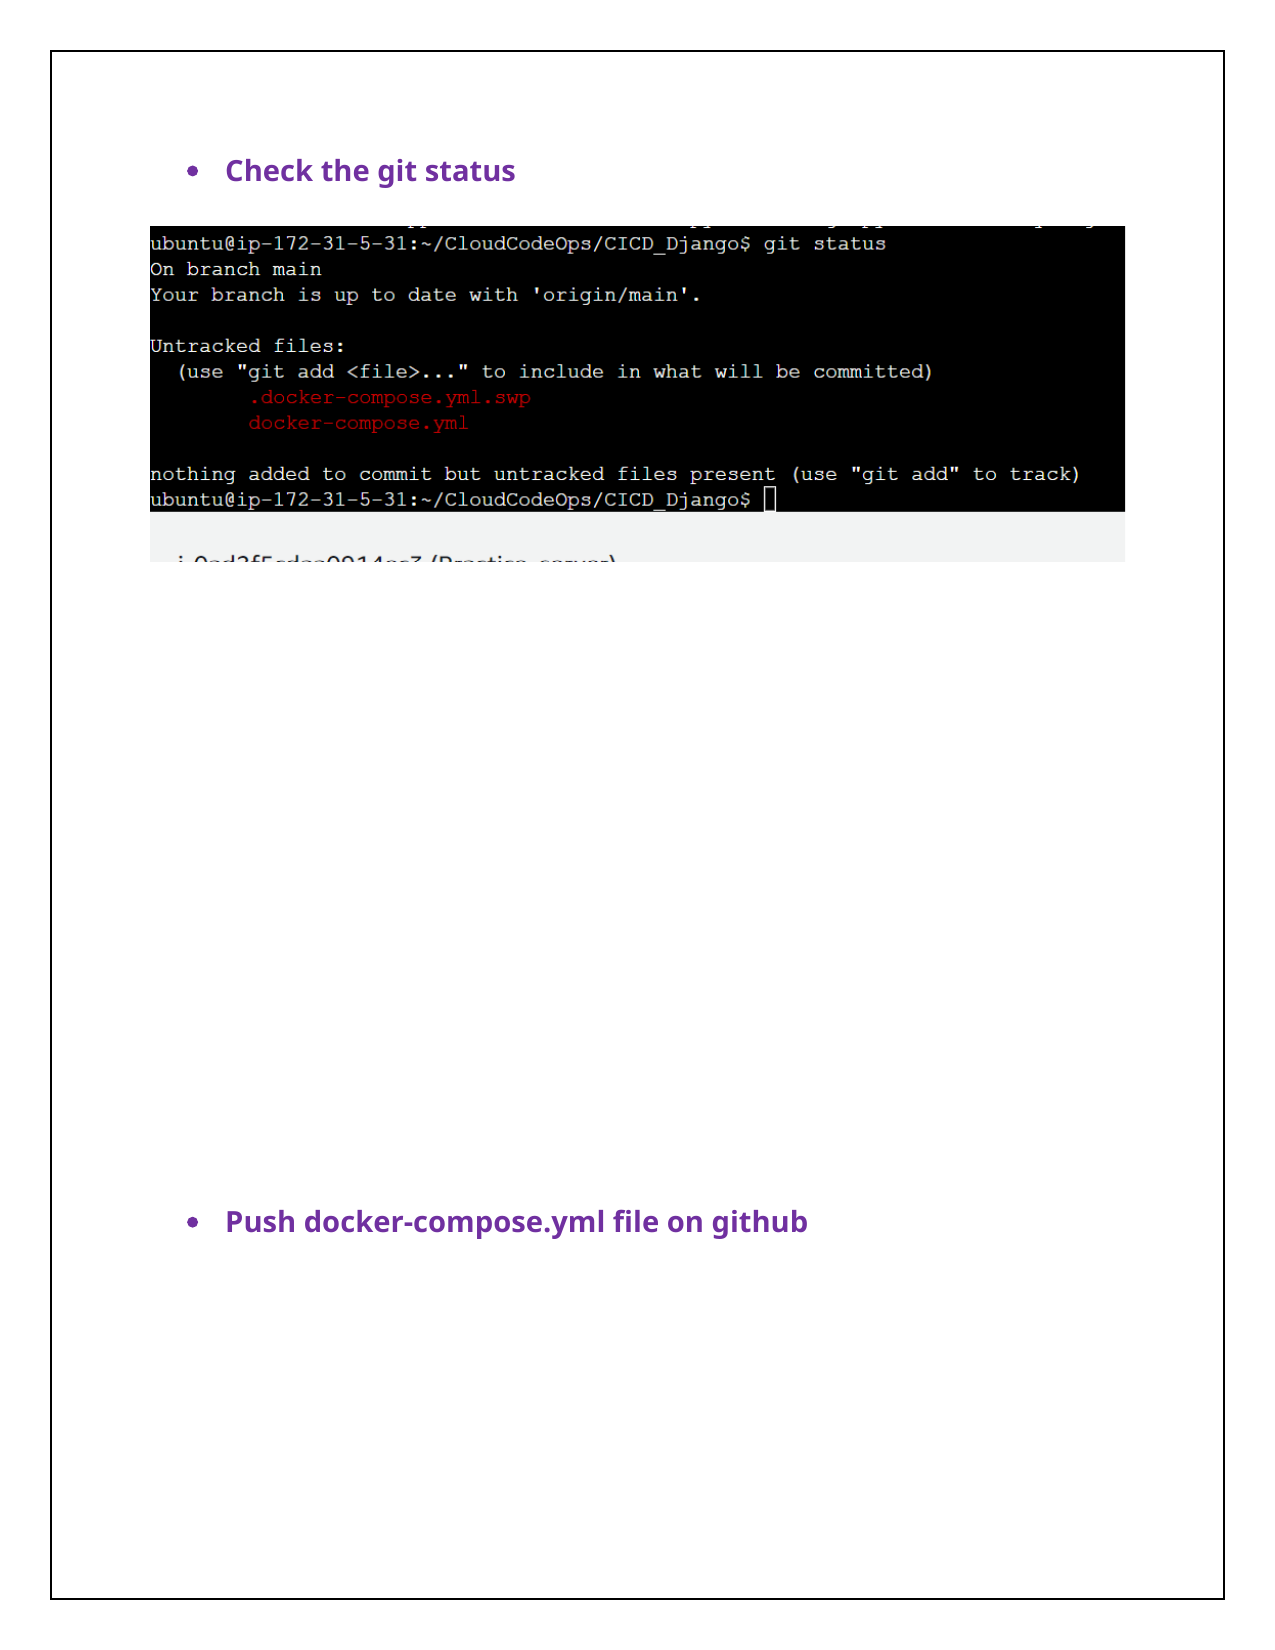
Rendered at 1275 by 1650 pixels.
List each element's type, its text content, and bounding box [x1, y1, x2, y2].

list Push docker-compose.yml file on github [187, 1201, 1125, 1241]
list Check the git status [187, 150, 1125, 190]
picture [150, 226, 1125, 562]
